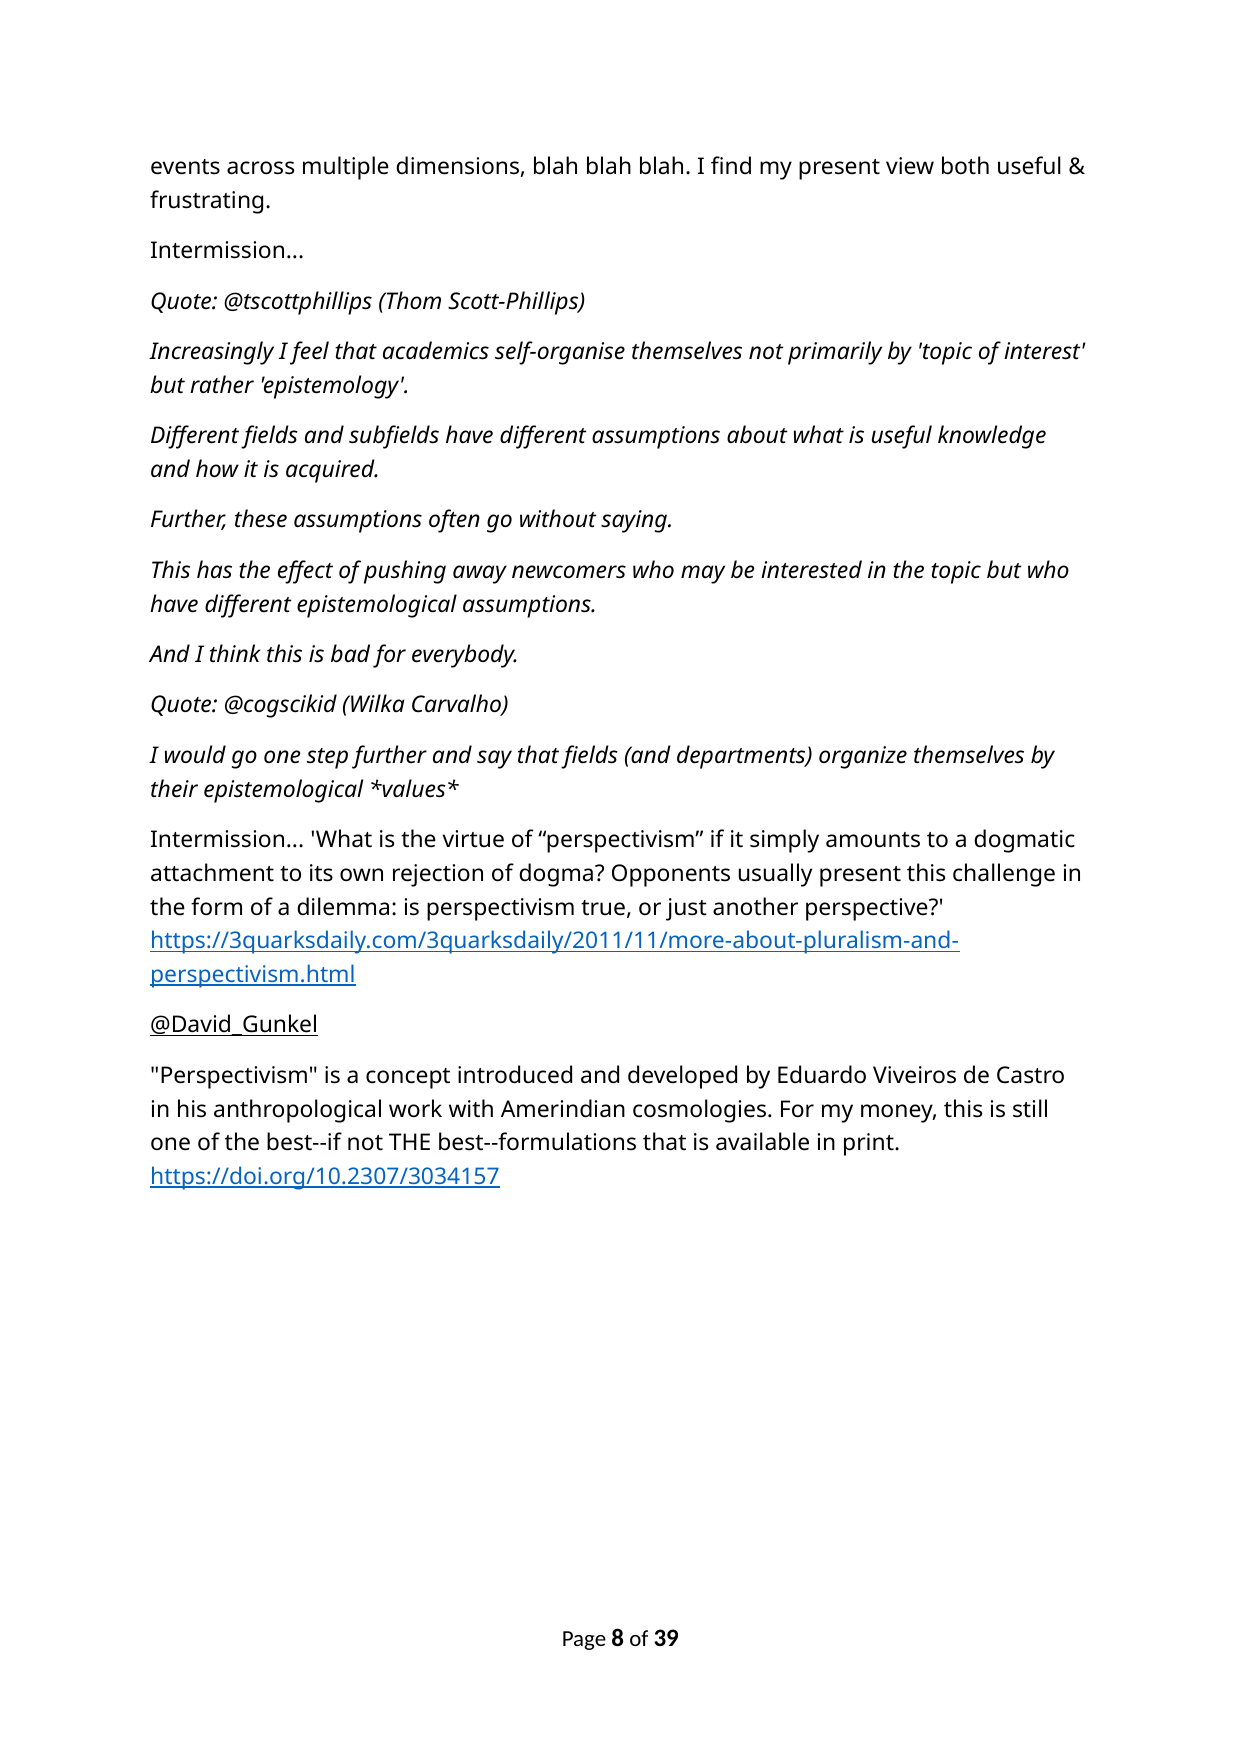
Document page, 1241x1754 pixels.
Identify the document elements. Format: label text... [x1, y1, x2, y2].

text @David_Gunkel [150, 1008, 1090, 1039]
text I would go one step further and say that fields (and departments) organize themselves by their epistemological *values* [150, 739, 1090, 804]
text Quote: @cogscikid (Wilka Carvalho) [150, 688, 1090, 719]
text And I think this is bad for everybody. [150, 638, 1090, 669]
text Further, these assumptions often go without saying. [150, 503, 1090, 534]
text Increasingly I feel that academics self-organise themselves not primarily by 'topic of interest' but rather 'epistemology'. [150, 335, 1090, 400]
text "Perspectivism" is a concept introduced and developed by Eduardo Viveiros de Castro in his anthropological work with Amerindian cosmologies. For my money, this is still one of the best--if not THE best--formulations that is available in print. https://doi.org/10.2307/3034157 [150, 1059, 1090, 1191]
text Quote: @tscottphillips (Thom Scott-Phillips) [150, 284, 1090, 316]
text Different fields and subfields have different assumptions about what is useful knowledge and how it is acquired. [150, 419, 1090, 484]
text Intermission... [150, 234, 1090, 265]
text Intermission... 'What is the virtue of “perspectivism” if it simply amounts to a dogmatic attachment to its own rejection of dogma? Opponents usually present this challenge in the form of a dilemma: is perspectivism true, or just another perspective?' https://3quarksdaily.com/3quarksdaily/2011/11/more-about-pluralism-and-perspectivism.html [150, 823, 1090, 989]
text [150, 150, 1090, 215]
text This has the effect of pushing away newcomers who may be interested in the topic but who have different epistemological assumptions. [150, 554, 1090, 619]
